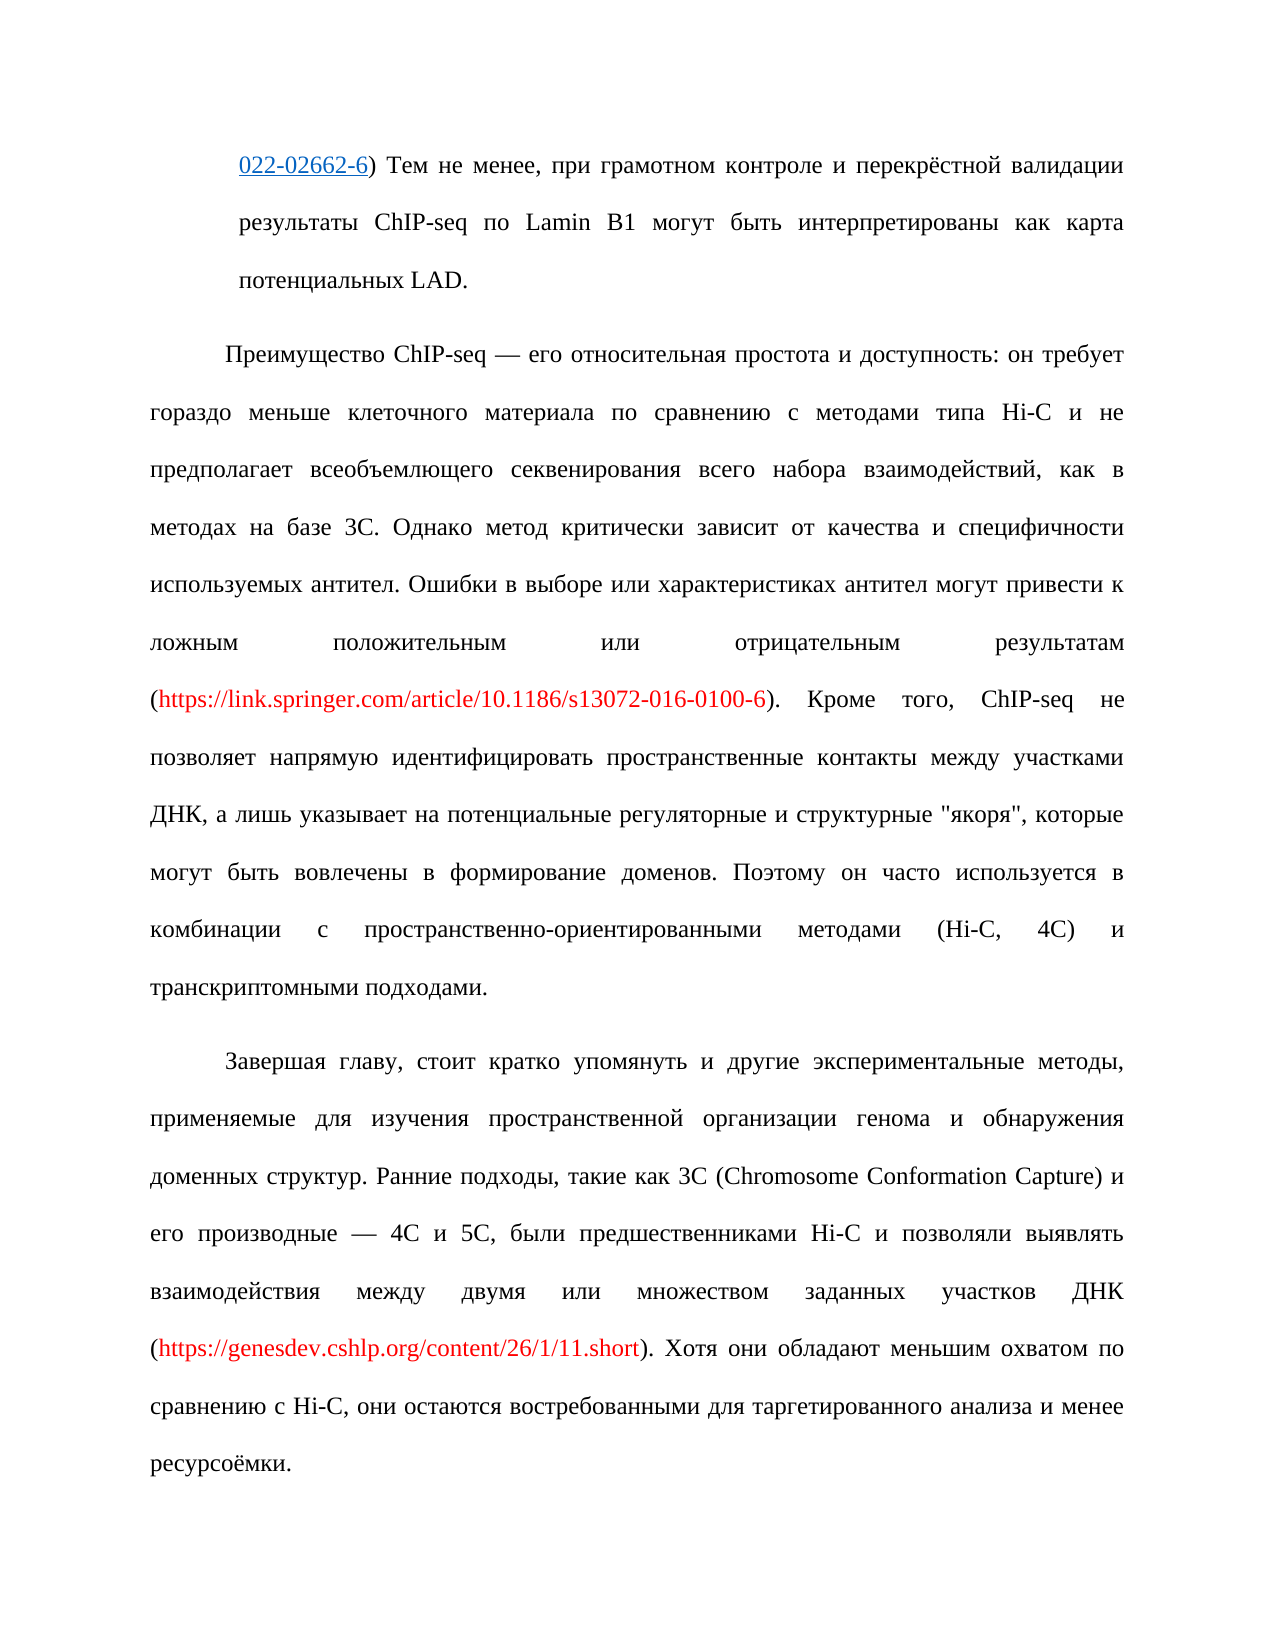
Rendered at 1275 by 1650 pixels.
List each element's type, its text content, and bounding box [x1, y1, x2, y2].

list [201, 150, 1125, 294]
text Преимущество ChIP-seq — его относительная простота и доступность: он требует гораздо меньше клеточного материала по сравнению с методами типа Hi-C и не предполагает всеобъемлющего секвенирования всего набора взаимодействий, как в методах на базе 3C. Однако метод критически зависит от качества и специфичности используемых антител. Ошибки в выборе или характеристиках антител могут привести к ложным положительным или отрицательным результатам (https://link.springer.com/article/10.1186/s13072-016-0100-6). Кроме того, ChIP-seq не позволяет напрямую идентифицировать пространственные контакты между участками ДНК, а лишь указывает на потенциальные регуляторные и структурные "якоря", которые могут быть вовлечены в формирование доменов. Поэтому он часто используется в комбинации с пространственно-ориентированными методами (Hi-C, 4C) и транскриптомными подходами. [150, 339, 1125, 1000]
text Завершая главу, стоит кратко упомянуть и другие экспериментальные методы, применяемые для изучения пространственной организации генома и обнаружения доменных структур. Ранние подходы, такие как 3C (Chromosome Conformation Capture) и его производные — 4C и 5C, были предшественниками Hi-C и позволяли выявлять взаимодействия между двумя или множеством заданных участков ДНК (https://genesdev.cshlp.org/content/26/1/11.short). Хотя они обладают меньшим охватом по сравнению с Hi-C, они остаются востребованными для таргетированного анализа и менее ресурсоёмки. [150, 1046, 1125, 1477]
